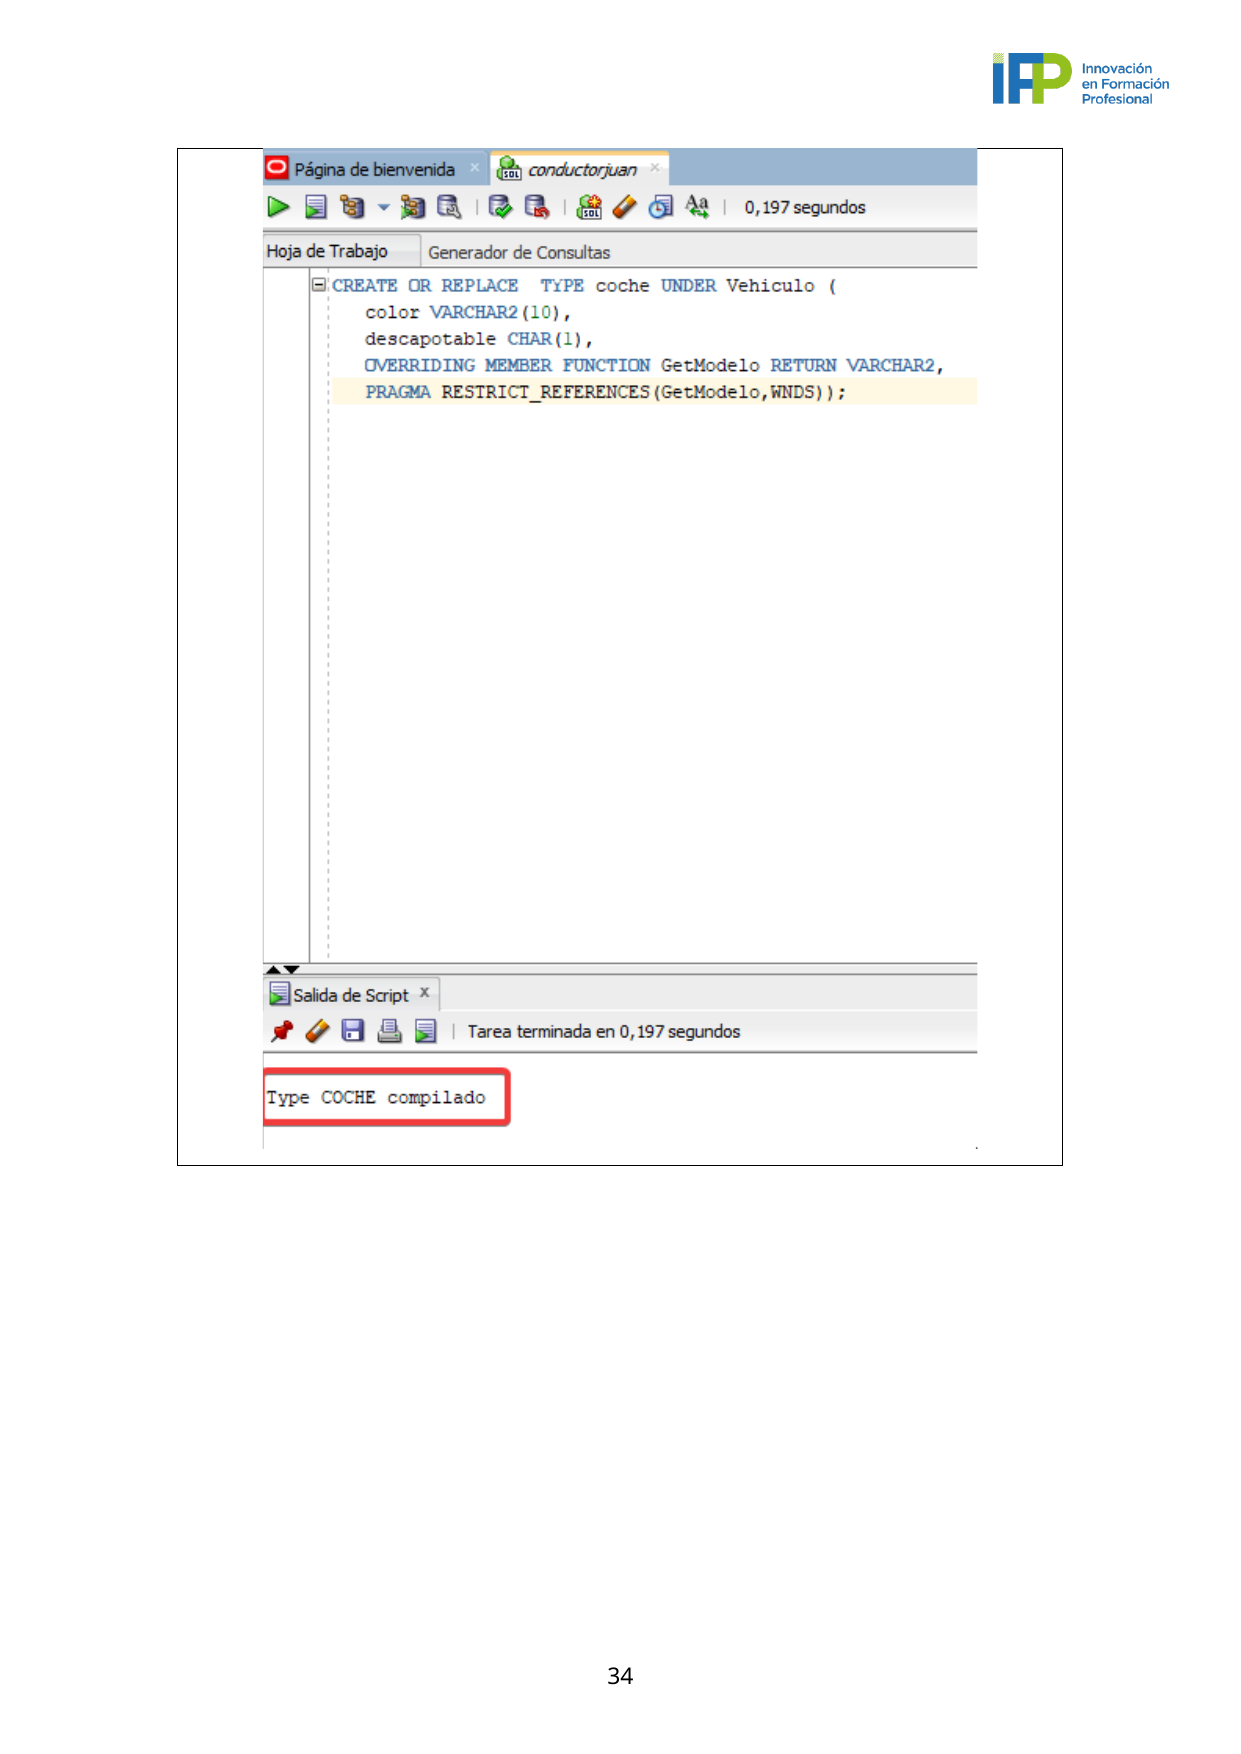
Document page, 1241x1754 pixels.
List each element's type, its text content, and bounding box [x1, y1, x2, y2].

table_cell SUBCLASE COCHE SUBCLASE AVION SUBCLASE AUTOBUS [178, 149, 1062, 1165]
picture [262, 148, 978, 1149]
picture [990, 53, 1172, 104]
